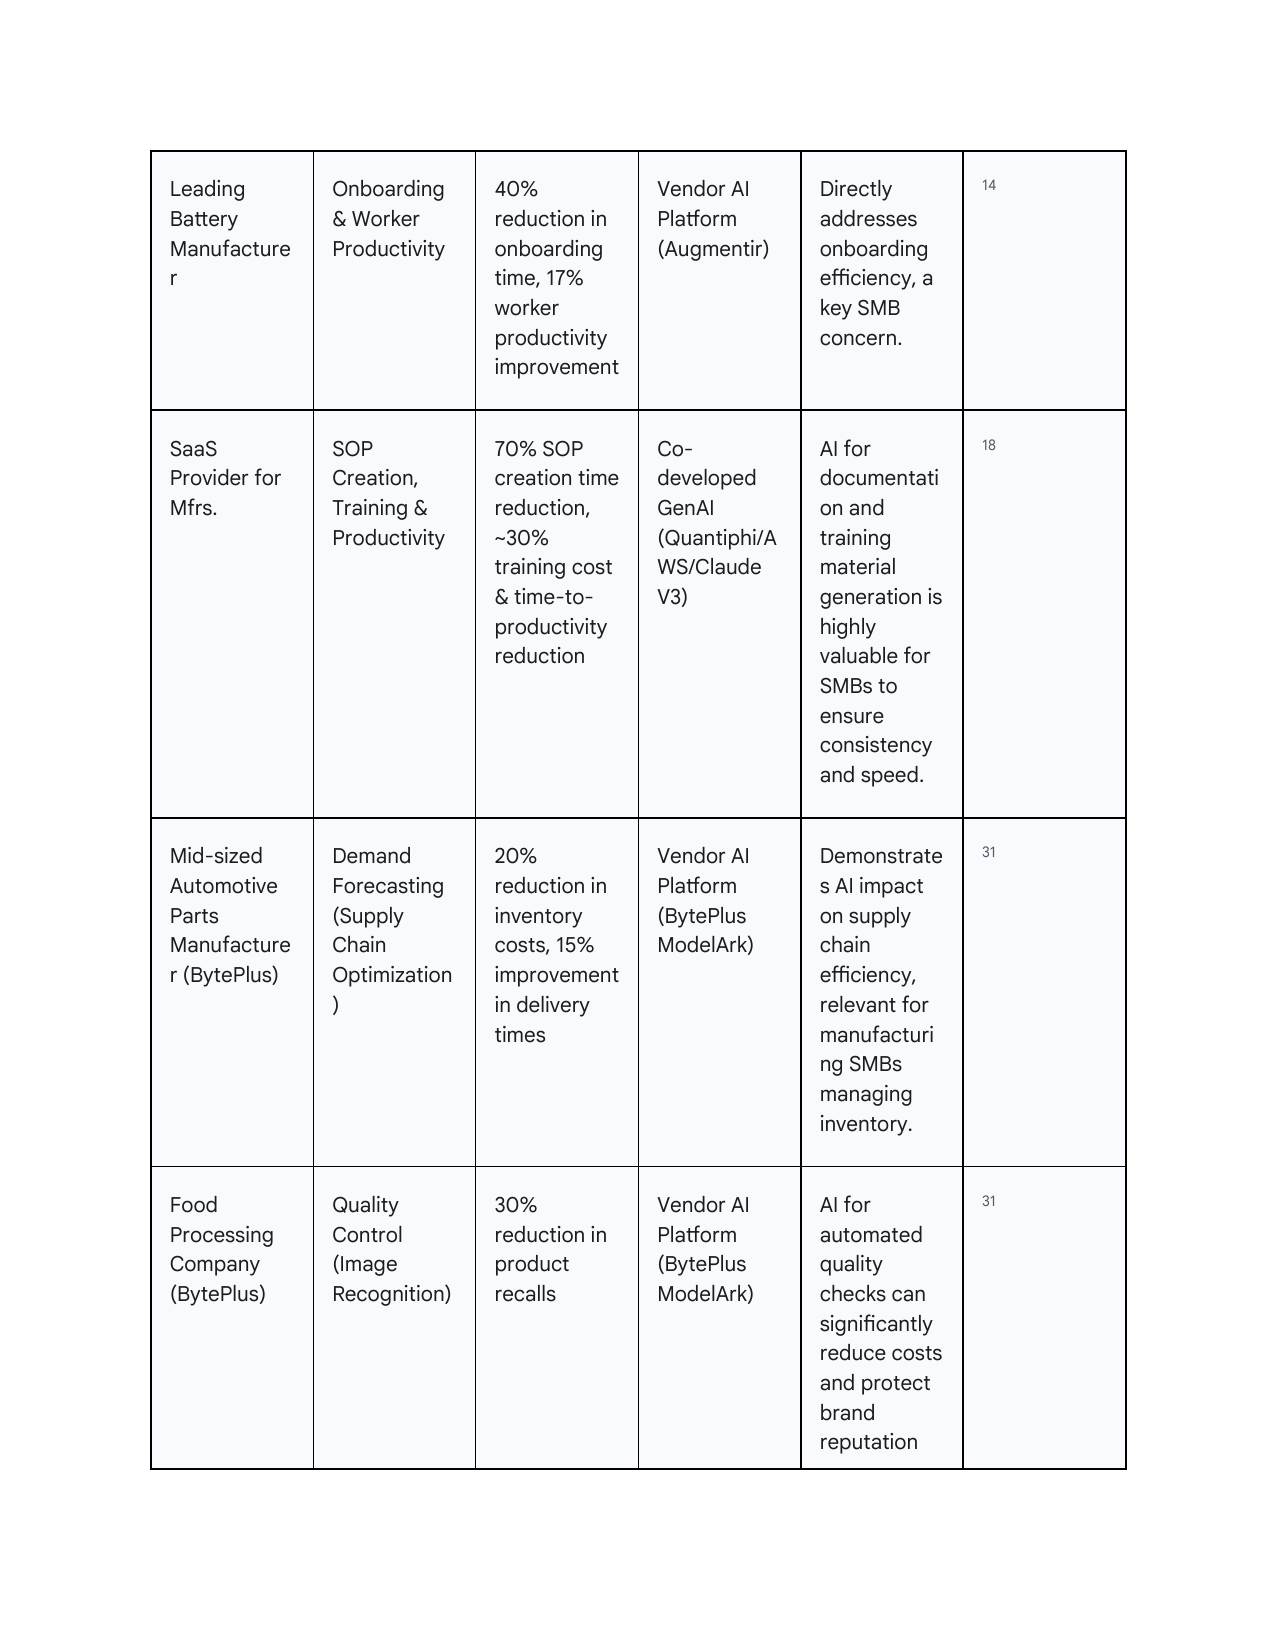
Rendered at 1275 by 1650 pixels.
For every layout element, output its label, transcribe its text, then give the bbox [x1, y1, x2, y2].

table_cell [639, 1167, 800, 1468]
table_cell 18 [964, 411, 1125, 817]
table_cell 20% reduction in inventory costs, 15% improvement in delivery times [476, 819, 638, 1166]
table_cell 70% SOP creation time reduction, ~30% training cost & time-to-productivity reduction [476, 411, 638, 817]
table_cell 31 [964, 819, 1125, 1166]
table_cell 40% reduction in onboarding time, 17% worker productivity improvement [476, 152, 638, 409]
table_cell Mid-sized Automotive Parts Manufacturer (BytePlus) [152, 819, 313, 1166]
table_cell Vendor AI Platform (BytePlus ModelArk) [639, 819, 800, 1166]
table_cell AI for documentation and training material generation is highly valuable for SMBs to ensure consistency and speed. [802, 411, 962, 817]
table_cell Demand Forecasting (Supply Chain Optimization) [314, 819, 475, 1166]
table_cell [314, 1167, 475, 1468]
table_cell Demonstrates AI impact on supply chain efficiency, relevant for manufacturing SMBs managing inventory. [802, 819, 962, 1166]
table_cell 14 [964, 152, 1125, 409]
table_cell Co-developed GenAI (Quantiphi/AWS/Claude V3) [639, 411, 800, 817]
table_cell SaaS Provider for Mfrs. [152, 411, 313, 817]
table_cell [802, 1167, 962, 1468]
table_cell Leading Battery Manufacturer [152, 152, 313, 409]
table_cell Directly addresses onboarding efficiency, a key SMB concern. [802, 152, 962, 409]
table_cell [152, 1167, 313, 1468]
table_cell Vendor AI Platform (Augmentir) [639, 152, 800, 409]
table_cell Onboarding & Worker Productivity [314, 152, 475, 409]
table_cell 31 [964, 1167, 1125, 1468]
table_cell SOP Creation, Training & Productivity [314, 411, 475, 817]
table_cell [476, 1167, 638, 1468]
